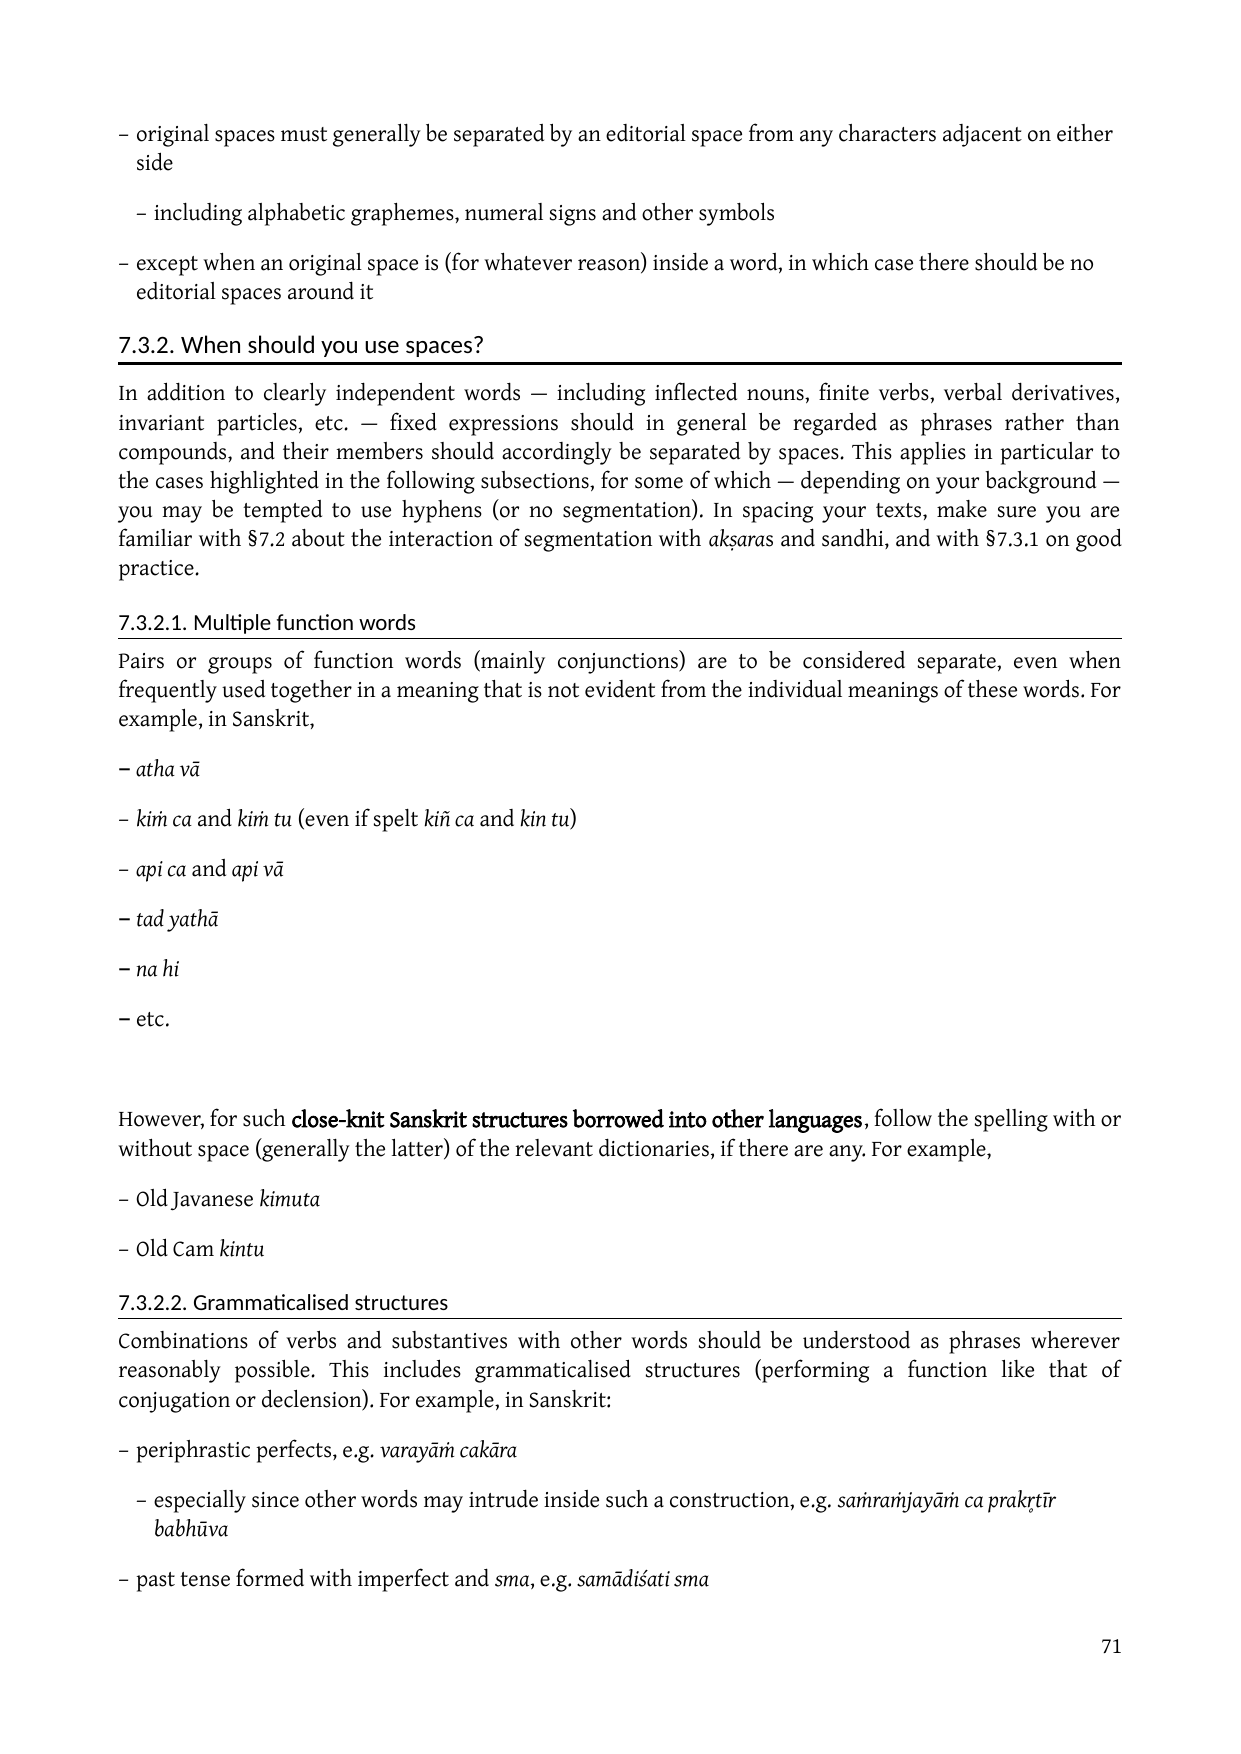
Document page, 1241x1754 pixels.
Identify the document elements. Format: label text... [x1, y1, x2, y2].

text Combinations of verbs and substantives with other words should be understood as phrases wherever reasonably possible. This includes grammaticalised structures (performing a function like that of conjugation or declension). For example, in Sanskrit: [118, 1325, 1122, 1413]
list kiṁ ca and kiṁ tu (even if spelt kiñ ca and kin tu) [118, 803, 1122, 833]
list Old Javanese kimuta [118, 1183, 1122, 1212]
list etc. [118, 1003, 1122, 1033]
list tad yathā [118, 903, 1122, 933]
list except when an original space is (for whatever reason) inside a word, in which case there should be no editorial spaces around it [118, 247, 1122, 306]
list including alphabetic graphemes, numeral signs and other symbols [136, 197, 1122, 226]
text Pairs or groups of function words (mainly conjunctions) are to be considered separate, even when frequently used together in a meaning that is not evident from the individual meanings of these words. For example, in Sanskrit, [118, 645, 1122, 733]
list original spaces must generally be separated by an editorial space from any characters adjacent on either side [118, 118, 1122, 176]
list past tense formed with imperfect and sma, e.g. samādiśati sma [118, 1563, 1122, 1592]
list periphrastic perfects, e.g. varayāṁ cakāra [118, 1434, 1122, 1463]
list Old Cam kintu [118, 1233, 1122, 1262]
list na hi [118, 953, 1122, 983]
subtitle When should you use spaces? [118, 326, 1122, 362]
text In addition to clearly independent words — including inflected nouns, finite verbs, verbal derivatives, invariant particles, etc. — fixed expressions should in general be regarded as phrases rather than compounds, and their members should accordingly be separated by spaces. This applies in particular to the cases highlighted in the following subsections, for some of which — depending on your background — you may be tempted to use hyphens (or no segmentation). In spacing your texts, make sure you are familiar with §7.2 about the interaction of segmentation with akṣaras and sandhi, and with §7.3.1 on good practice. [118, 377, 1122, 582]
list atha vā [118, 753, 1122, 783]
subtitle Multiple function words [118, 607, 1122, 638]
list especially since other words may intrude inside such a construction, e.g. saṁraṁjayāṁ ca prakr̥tīr babhūva [136, 1484, 1122, 1542]
list api ca and api vā [118, 853, 1122, 883]
subtitle Grammaticalised structures [118, 1287, 1122, 1318]
text However, for such close-knit Sanskrit structures borrowed into other languages, follow the spelling with or without space (generally the latter) of the relevant dictionaries, if there are any. For example, [118, 1103, 1122, 1162]
